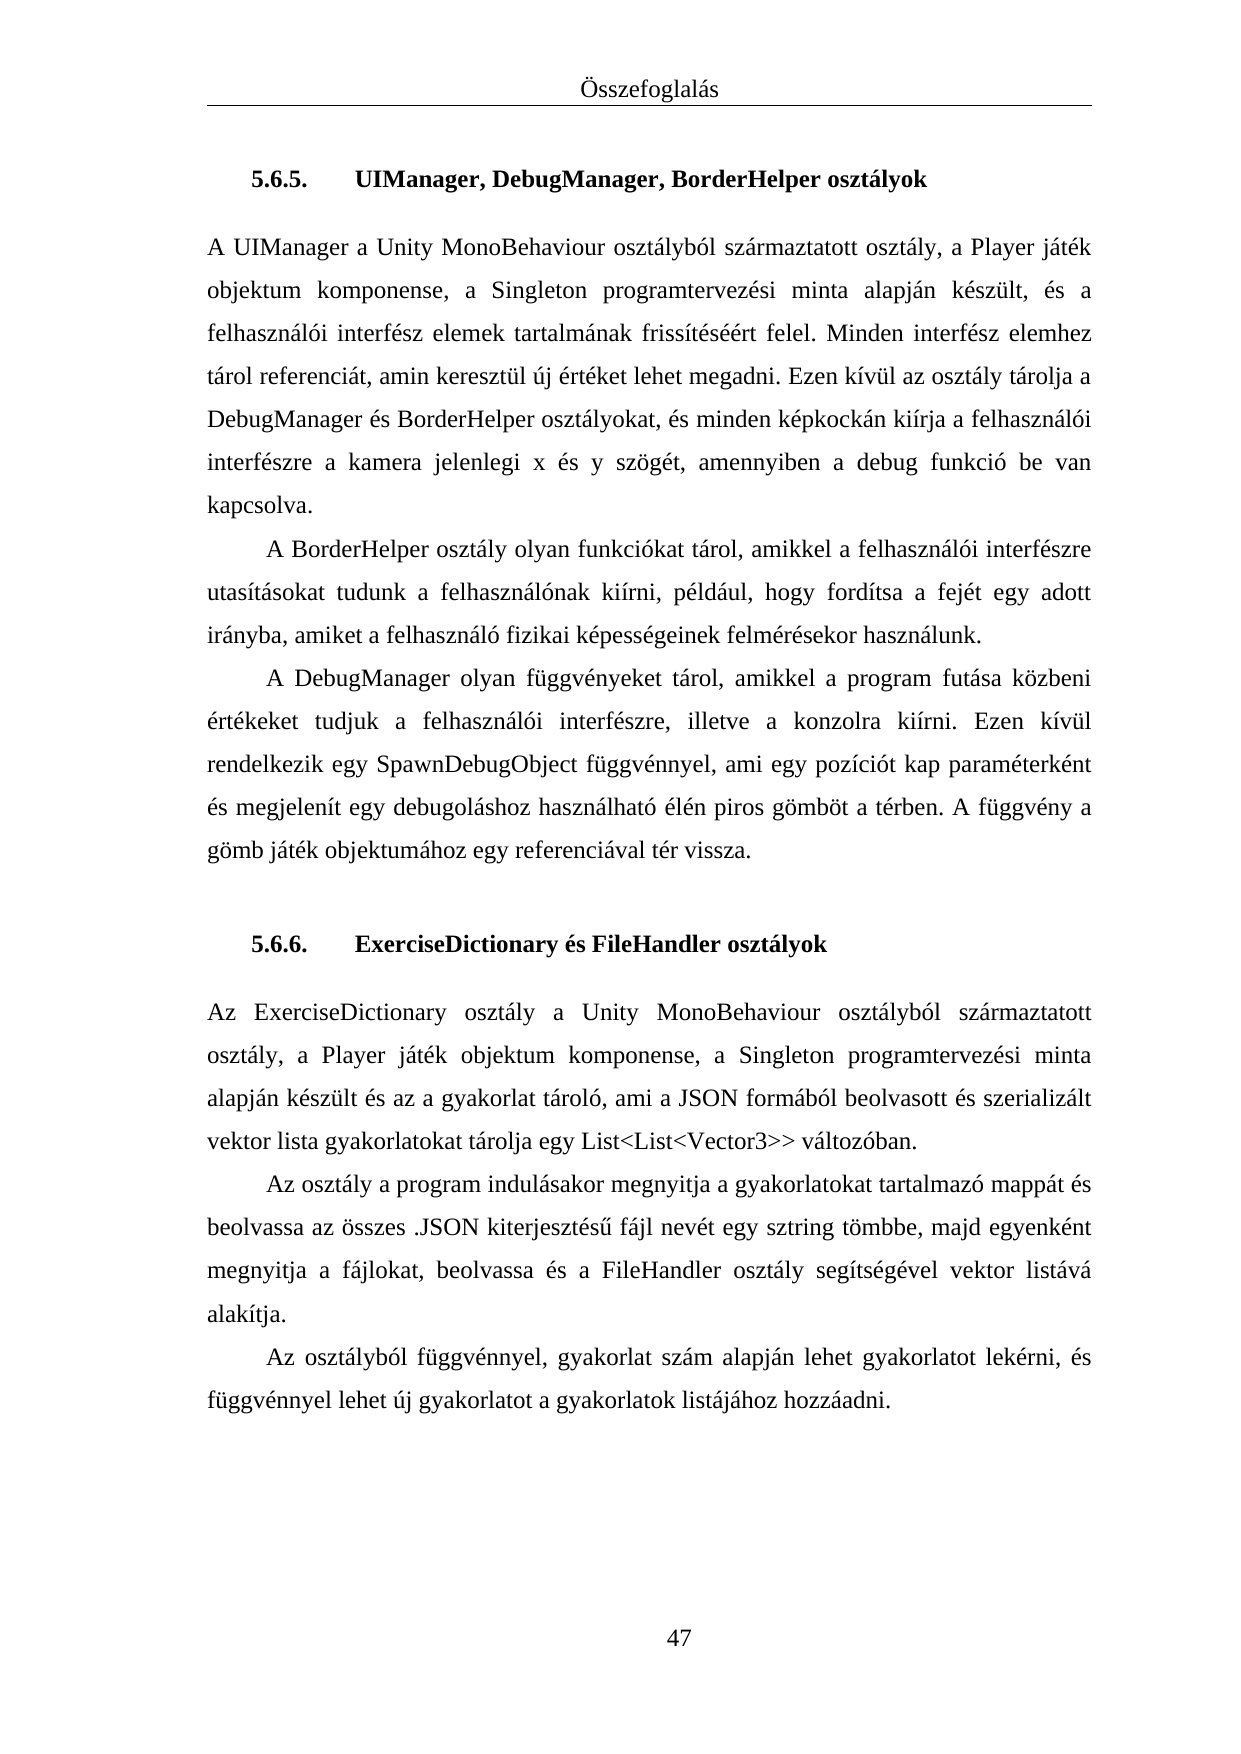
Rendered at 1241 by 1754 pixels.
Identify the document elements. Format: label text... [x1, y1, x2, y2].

subtitle ExerciseDictionary és FileHandler osztályok [251, 929, 1092, 957]
text Az osztály a program indulásakor megnyitja a gyakorlatokat tartalmazó mappát és beolvassa az összes .JSON kiterjesztésű fájl nevét egy sztring tömbbe, majd egyenként megnyitja a fájlokat, beolvassa és a FileHandler osztály segítségével vektor listává alakítja. [207, 1169, 1092, 1327]
subtitle UIManager, DebugManager, BorderHelper osztályok [251, 164, 1092, 192]
text Az ExerciseDictionary osztály a Unity MonoBehaviour osztályból származtatott osztály, a Player játék objektum komponense, a Singleton programtervezési minta alapján készült és az a gyakorlat tároló, ami a JSON formából beolvasott és szerializált vektor lista gyakorlatokat tárolja egy List<List<Vector3>> változóban. [207, 997, 1092, 1155]
text Az osztályból függvénnyel, gyakorlat szám alapján lehet gyakorlatot lekérni, és függvénnyel lehet új gyakorlatot a gyakorlatok listájához hozzáadni. [207, 1342, 1092, 1414]
text A UIManager a Unity MonoBehaviour osztályból származtatott osztály, a Player játék objektum komponense, a Singleton programtervezési minta alapján készült, és a felhasználói interfész elemek tartalmának frissítéséért felel. Minden interfész elemhez tárol referenciát, amin keresztül új értéket lehet megadni. Ezen kívül az osztály tárolja a DebugManager és BorderHelper osztályokat, és minden képkockán kiírja a felhasználói interfészre a kamera jelenlegi x és y szögét, amennyiben a debug funkció be van kapcsolva. [207, 232, 1092, 519]
text A BorderHelper osztály olyan funkciókat tárol, amikkel a felhasználói interfészre utasításokat tudunk a felhasználónak kiírni, például, hogy fordítsa a fejét egy adott irányba, amiket a felhasználó fizikai képességeinek felmérésekor használunk. [207, 534, 1092, 649]
text A DebugManager olyan függvényeket tárol, amikkel a program futása közbeni értékeket tudjuk a felhasználói interfészre, illetve a konzolra kiírni. Ezen kívül rendelkezik egy SpawnDebugObject függvénnyel, ami egy pozíciót kap paraméterként és megjelenít egy debugoláshoz használható élén piros gömböt a térben. A függvény a gömb játék objektumához egy referenciával tér vissza. [207, 663, 1092, 864]
